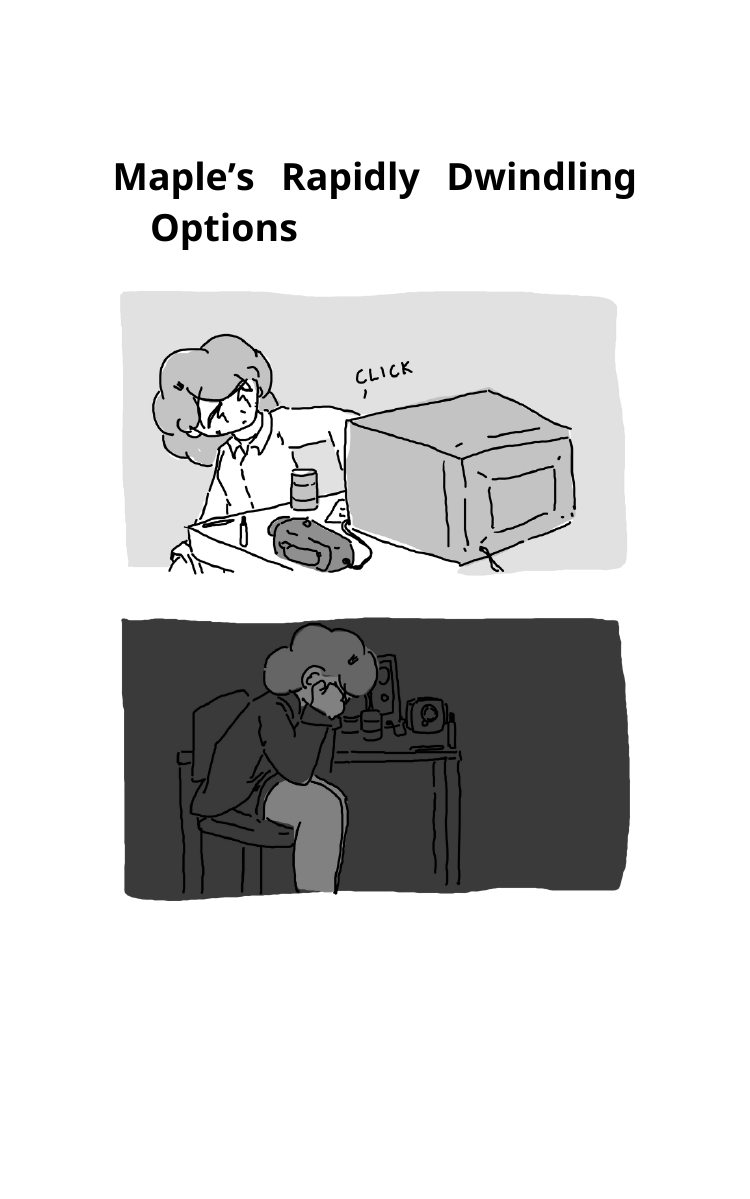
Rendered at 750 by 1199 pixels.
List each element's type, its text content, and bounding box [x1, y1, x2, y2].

picture [112, 282, 638, 578]
subtitle Maple’s Rapidly Dwindling Options [112, 150, 637, 252]
picture [112, 610, 638, 906]
